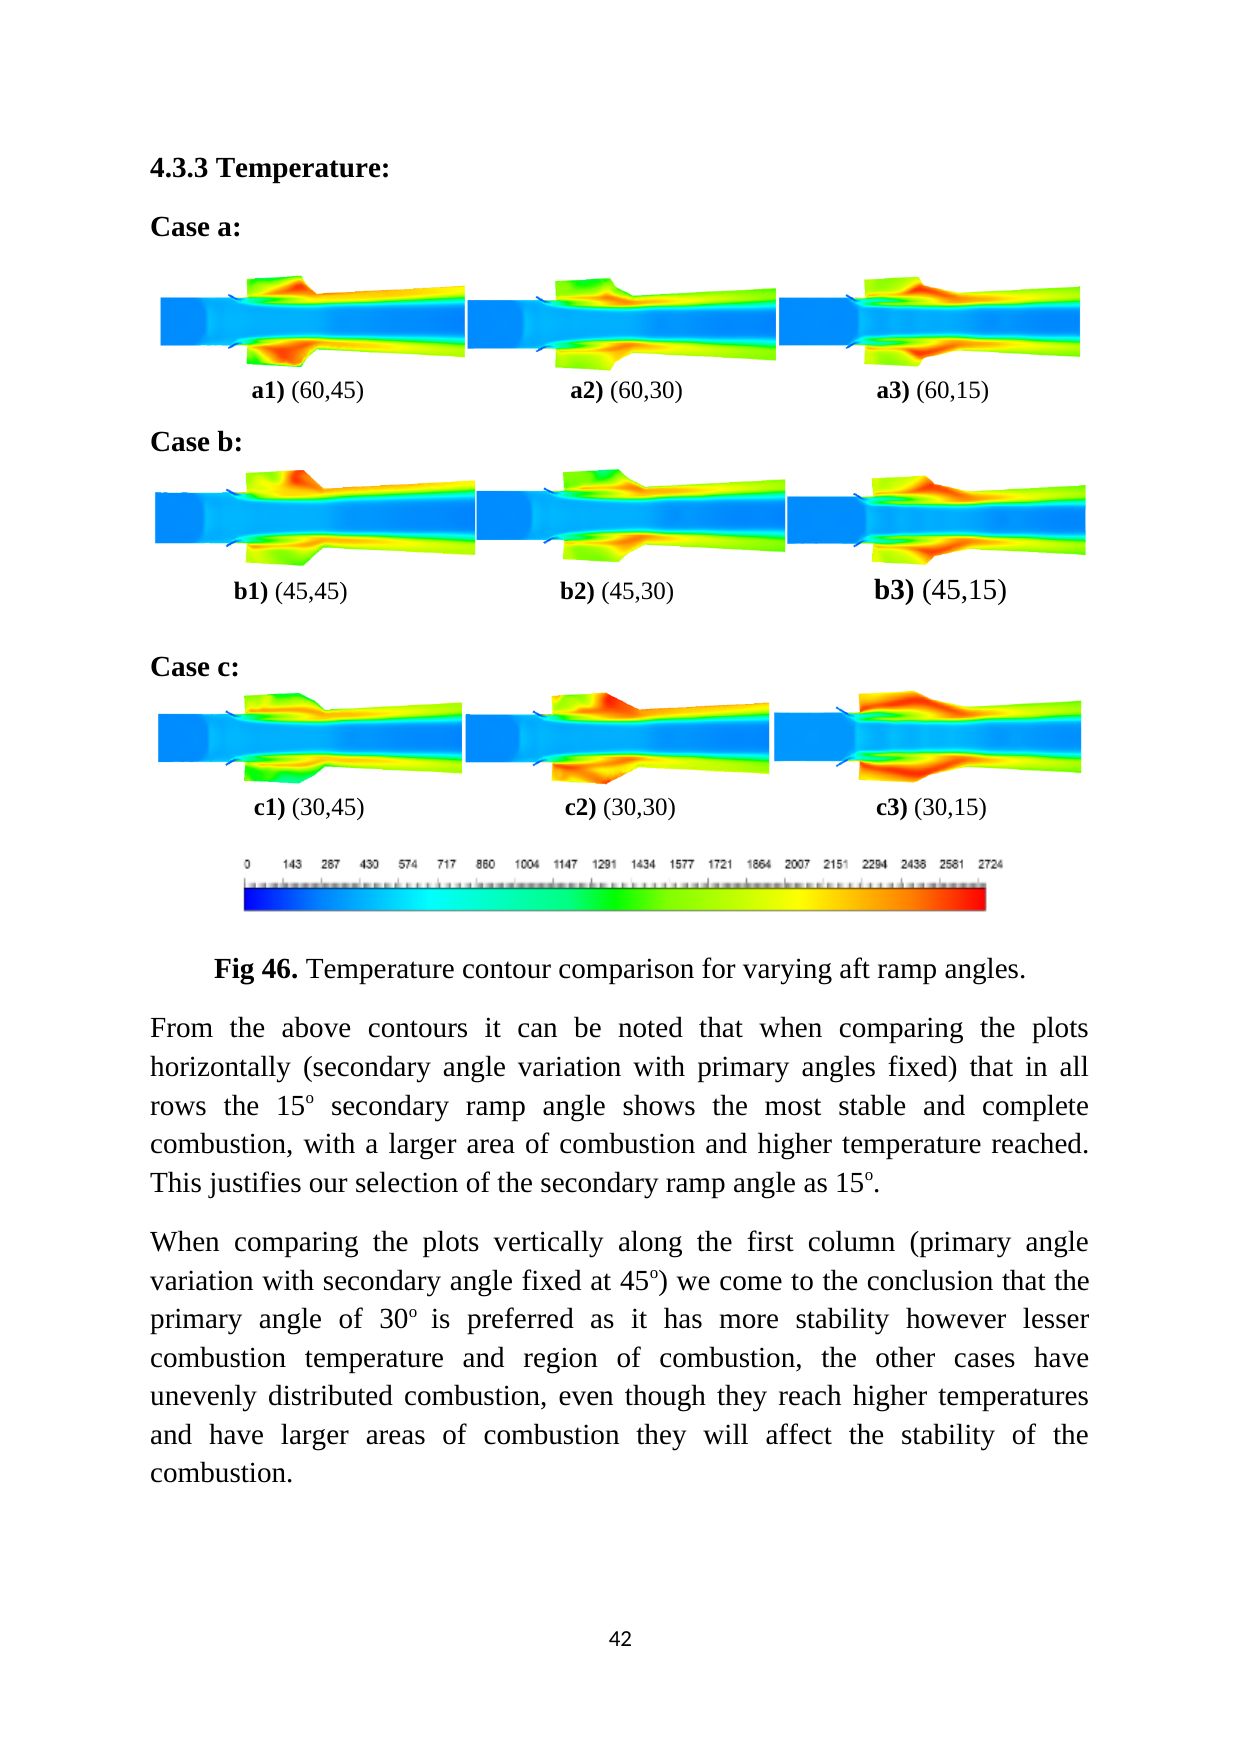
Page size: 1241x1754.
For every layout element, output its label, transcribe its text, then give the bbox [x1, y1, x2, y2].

text c1) (30,45) c2) (30,30) c3) (30,15) [150, 792, 1090, 821]
text Case c: [150, 649, 1090, 682]
picture [153, 463, 1087, 568]
text a1) (60,45) a2) (60,30) a3) (60,15) [150, 375, 1090, 404]
text When comparing the plots vertically along the first column (primary angle variation with secondary angle fixed at 45o) we come to the conclusion that the primary angle of 30o is preferred as it has more stability however lesser combustion temperature and region of combustion, the other cases have unevenly distributed combustion, even though they reach higher temperatures and have larger areas of combustion they will affect the stability of the combustion. [150, 1224, 1090, 1489]
picture [224, 845, 1017, 927]
text 4.3.3 Temperature: [150, 150, 1090, 183]
picture [159, 268, 1082, 371]
text Fig 46. Temperature contour comparison for varying aft ramp angles. [150, 951, 1090, 985]
text Case a: [150, 209, 1090, 243]
picture [156, 687, 1083, 788]
text b1) (45,45) b2) (45,30) b3) (45,15) [150, 572, 1090, 605]
text Case b: [150, 424, 1090, 458]
text From the above contours it can be noted that when comparing the plots horizontally (secondary angle variation with primary angles fixed) that in all rows the 15o secondary ramp angle shows the most stable and complete combustion, with a larger area of combustion and higher temperature reached. This justifies our selection of the secondary ramp angle as 15o. [150, 1011, 1090, 1198]
